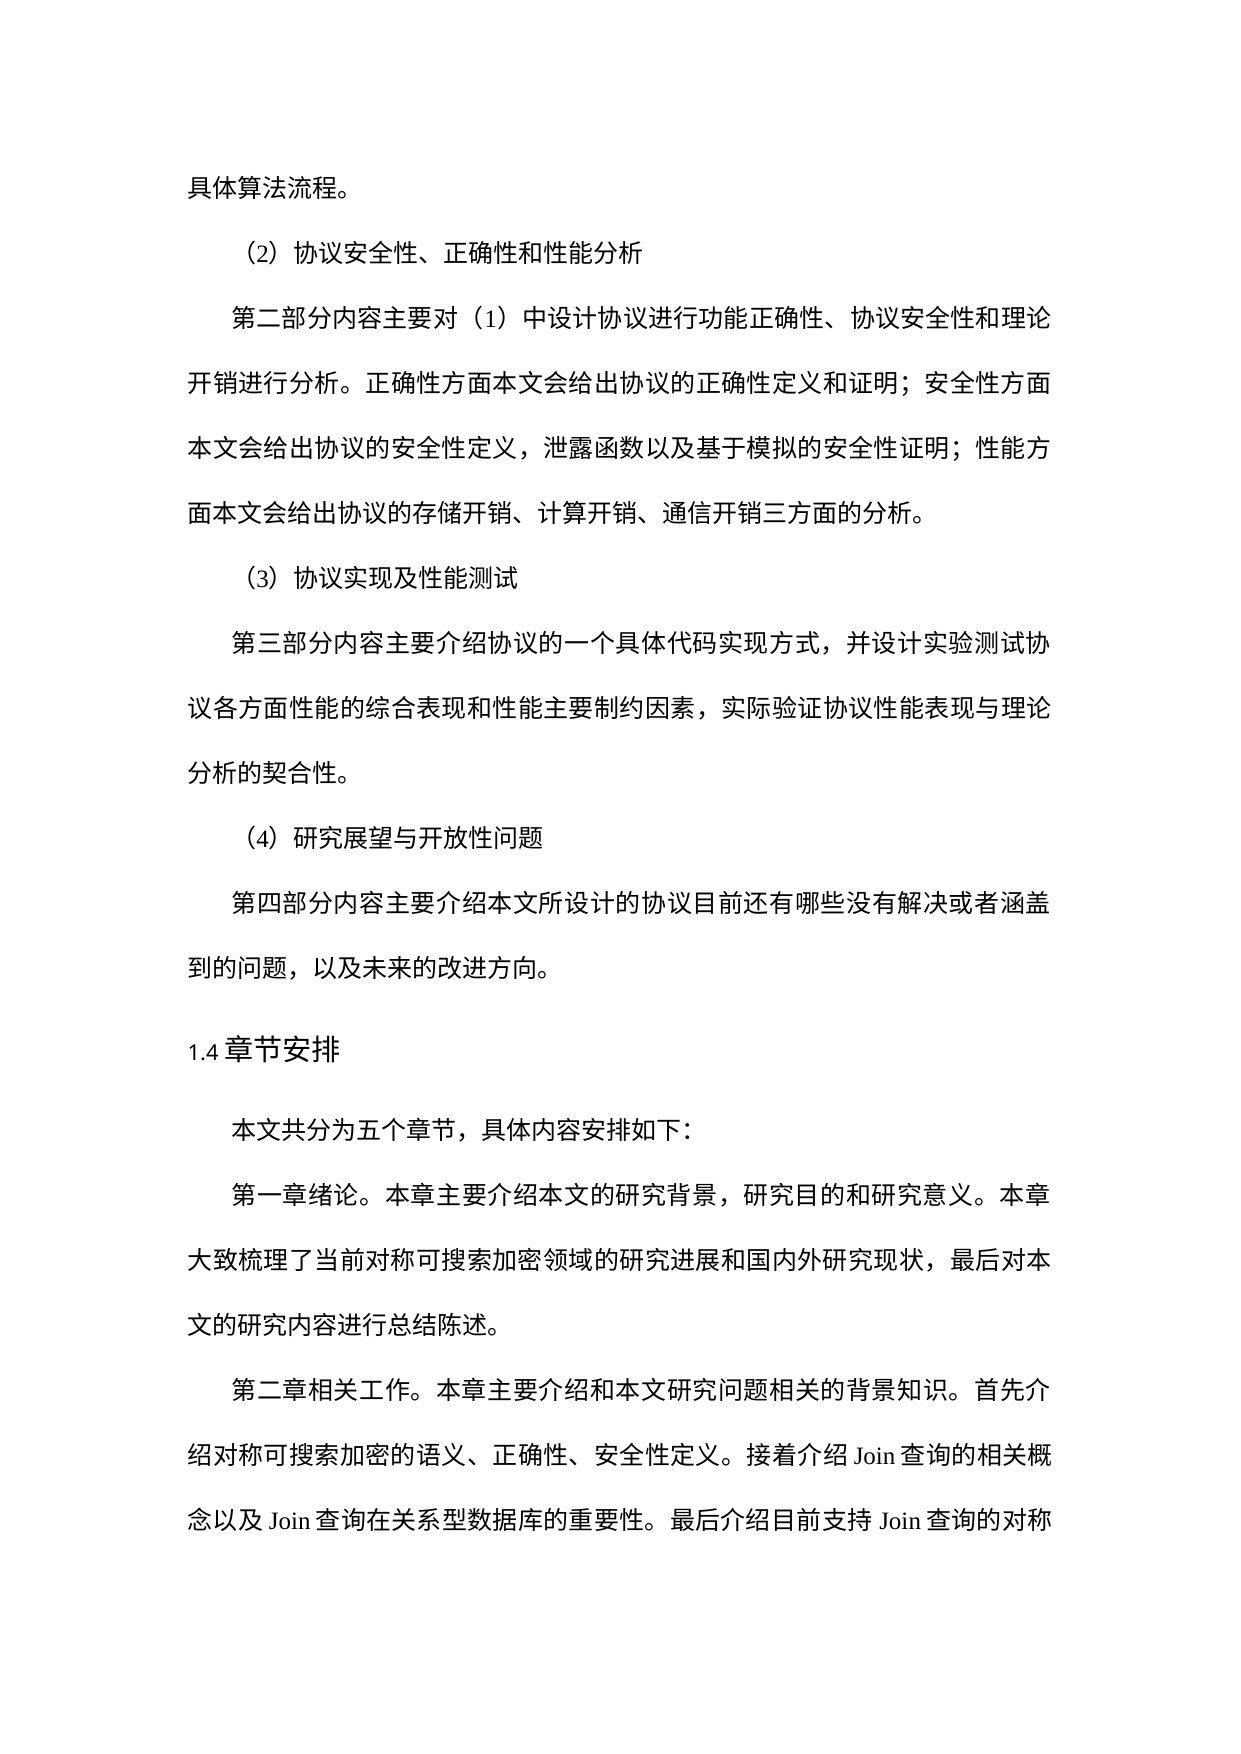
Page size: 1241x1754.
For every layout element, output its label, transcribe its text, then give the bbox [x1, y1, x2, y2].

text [187, 1356, 1053, 1551]
text 本文共分为五个章节，具体内容安排如下： [187, 1096, 1053, 1161]
text （3）协议实现及性能测试 [187, 544, 1053, 609]
text （4）研究展望与开放性问题 [187, 804, 1053, 869]
text 第四部分内容主要介绍本文所设计的协议目前还有哪些没有解决或者涵盖到的问题，以及未来的改进方向。 [187, 869, 1053, 999]
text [187, 154, 1053, 219]
text 第二部分内容主要对（1）中设计协议进行功能正确性、协议安全性和理论开销进行分析。正确性方面本文会给出协议的正确性定义和证明；安全性方面本文会给出协议的安全性定义，泄露函数以及基于模拟的安全性证明；性能方面本文会给出协议的存储开销、计算开销、通信开销三方面的分析。 [187, 284, 1053, 544]
text 第三部分内容主要介绍协议的一个具体代码实现方式，并设计实验测试协议各方面性能的综合表现和性能主要制约因素，实际验证协议性能表现与理论分析的契合性。 [187, 609, 1053, 804]
text （2）协议安全性、正确性和性能分析 [187, 219, 1053, 284]
text 第一章绪论。本章主要介绍本文的研究背景，研究目的和研究意义。本章大致梳理了当前对称可搜索加密领域的研究进展和国内外研究现状，最后对本文的研究内容进行总结陈述。 [187, 1161, 1053, 1356]
subtitle 章节安排 [187, 1015, 1053, 1080]
